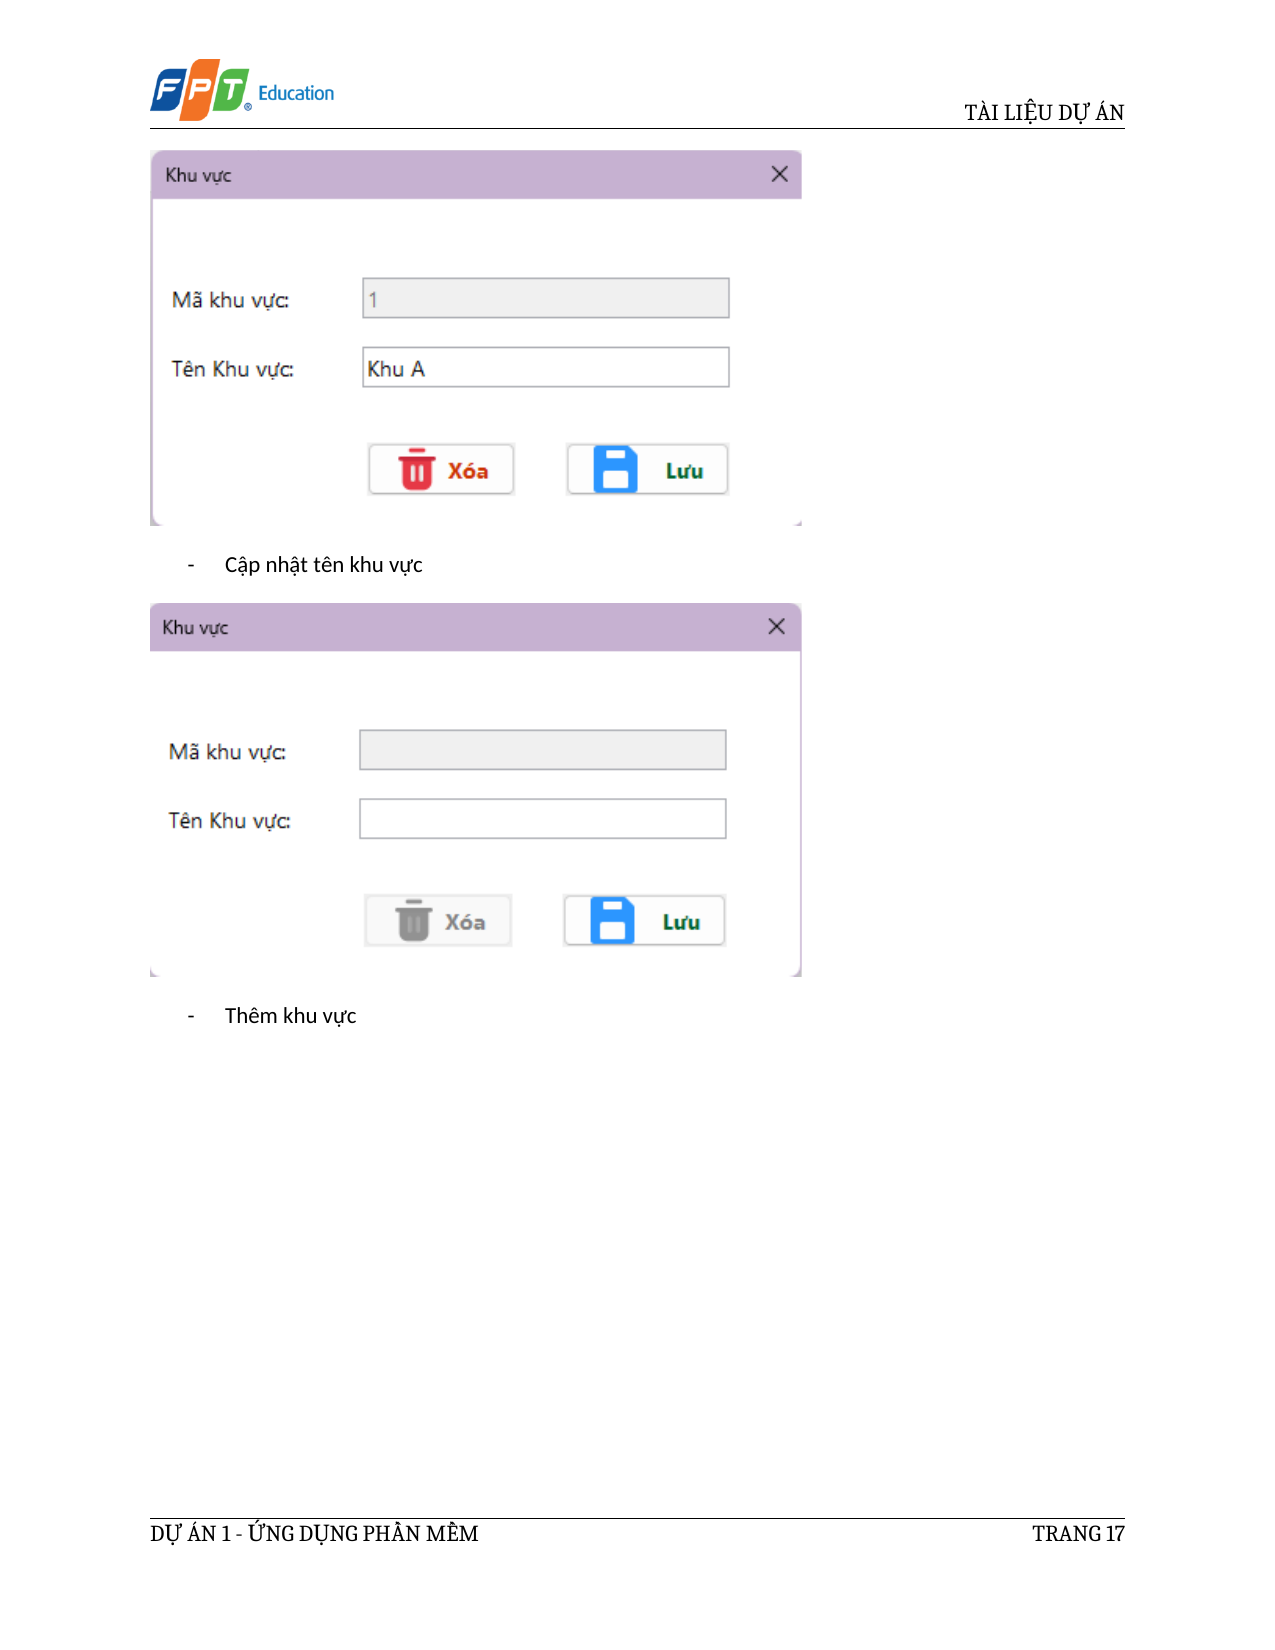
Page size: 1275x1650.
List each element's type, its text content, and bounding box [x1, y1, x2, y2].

list Thêm khu vực [187, 1002, 1125, 1029]
picture [150, 150, 802, 526]
list Cập nhật tên khu vực [187, 550, 1125, 578]
picture [150, 603, 802, 977]
picture [150, 59, 336, 121]
